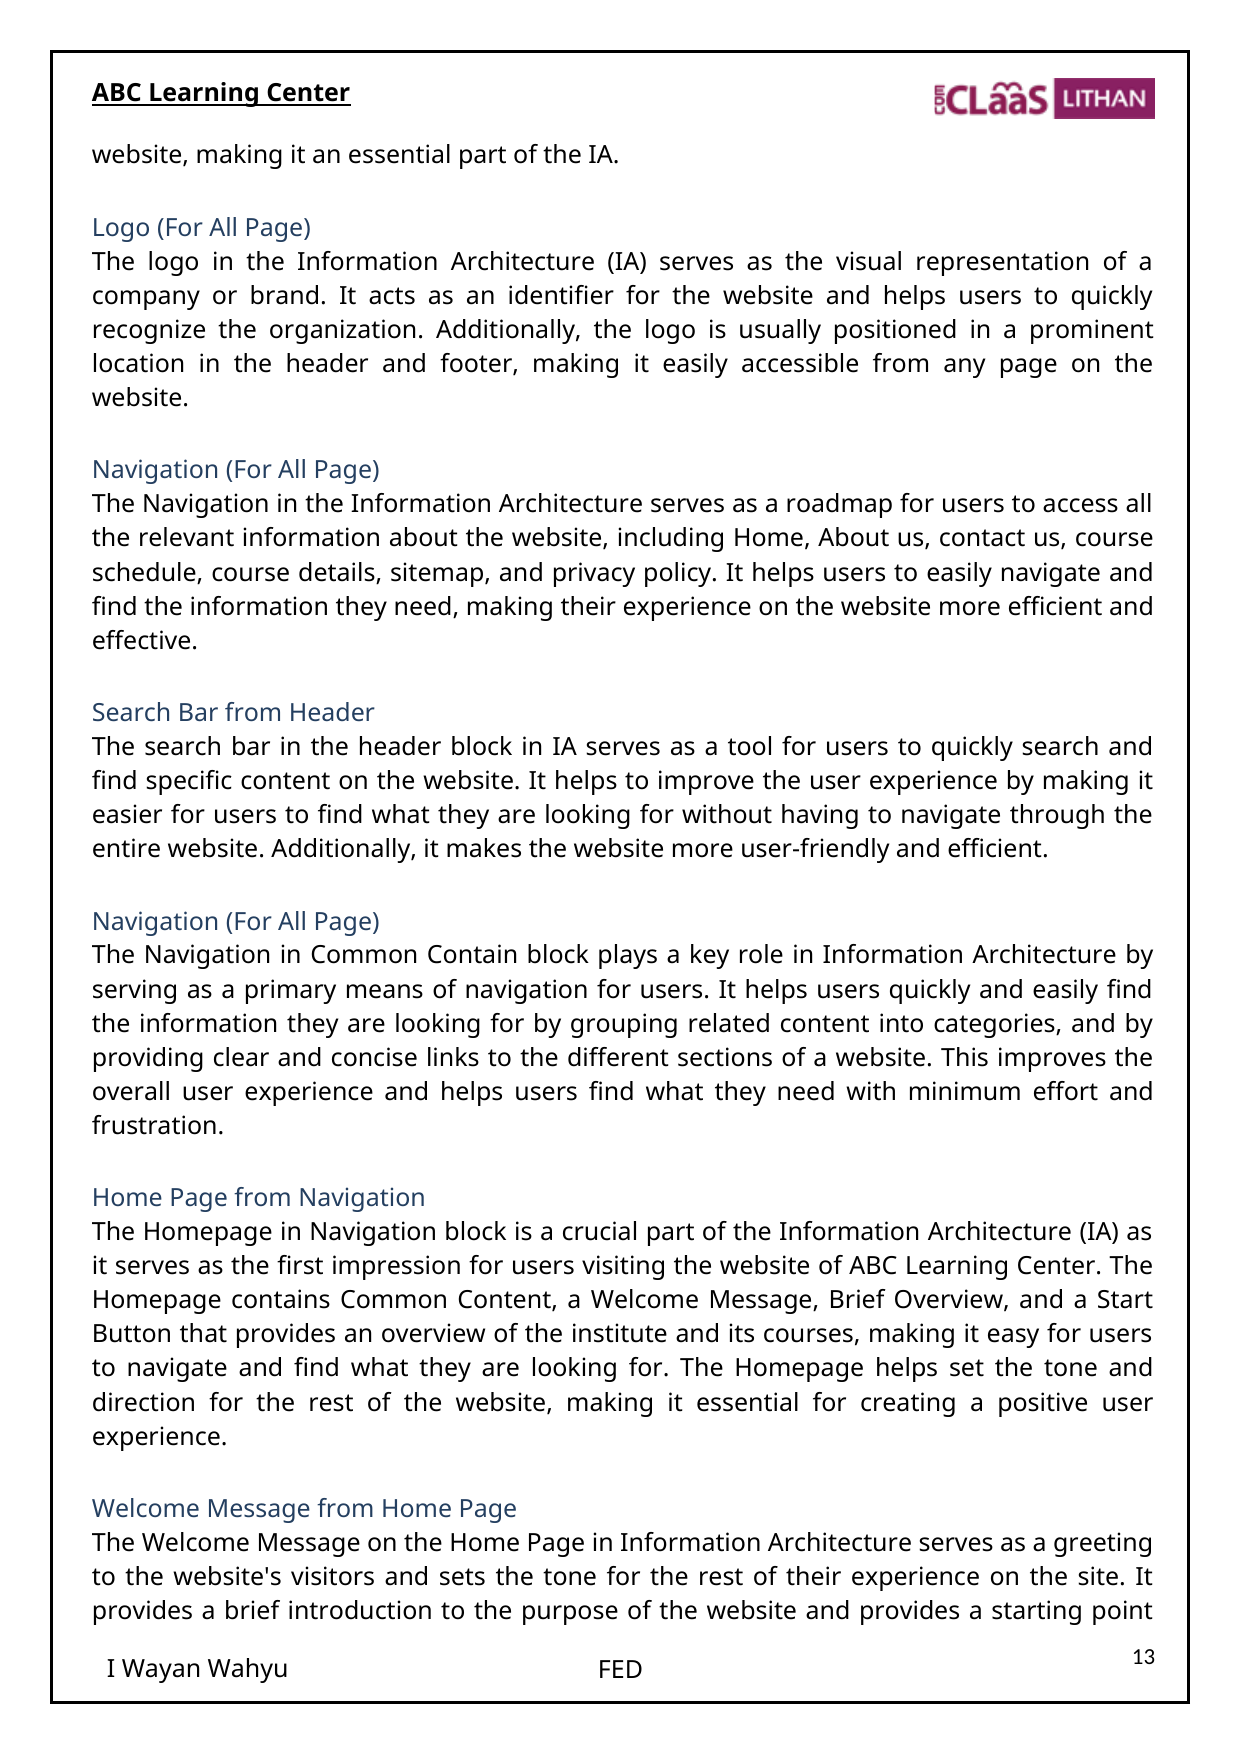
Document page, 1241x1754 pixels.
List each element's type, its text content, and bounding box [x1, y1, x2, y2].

text The Navigation in the Information Architecture serves as a roadmap for users to access all the relevant information about the website, including Home, About us, contact us, course schedule, course details, sitemap, and privacy policy. It helps users to easily navigate and find the information they need, making their experience on the website more efficient and effective. [92, 486, 1155, 656]
subtitle Home Page from Navigation [92, 1180, 1155, 1214]
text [92, 137, 1155, 171]
subtitle Navigation (For All Page) [92, 903, 1155, 937]
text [92, 1524, 1155, 1627]
picture [934, 78, 1155, 119]
text The Navigation in Common Contain block plays a key role in Information Architecture by serving as a primary means of navigation for users. It helps users quickly and easily find the information they are looking for by grouping related content into categories, and by providing clear and concise links to the different sections of a website. This improves the overall user experience and helps users find what they need with minimum effort and frustration. [92, 937, 1155, 1142]
subtitle Search Bar from Header [92, 694, 1155, 729]
subtitle Logo (For All Page) [92, 209, 1155, 243]
subtitle Navigation (For All Page) [92, 452, 1155, 486]
text The Homepage in Navigation block is a crucial part of the Information Architecture (IA) as it serves as the first impression for users visiting the website of ABC Learning Center. The Homepage contains Common Content, a Welcome Message, Brief Overview, and a Start Button that provides an overview of the institute and its courses, making it easy for users to navigate and find what they are looking for. The Homepage helps set the tone and direction for the rest of the website, making it essential for creating a positive user experience. [92, 1214, 1155, 1452]
subtitle Welcome Message from Home Page [92, 1491, 1155, 1524]
text The logo in the Information Architecture (IA) serves as the visual representation of a company or brand. It acts as an identifier for the website and helps users to quickly recognize the organization. Additionally, the logo is usually positioned in a prominent location in the header and footer, making it easily accessible from any page on the website. [92, 243, 1155, 414]
text The search bar in the header block in IA serves as a tool for users to quickly search and find specific content on the website. It helps to improve the user experience by making it easier for users to find what they are looking for without having to navigate through the entire website. Additionally, it makes the website more user-friendly and efficient. [92, 729, 1155, 865]
